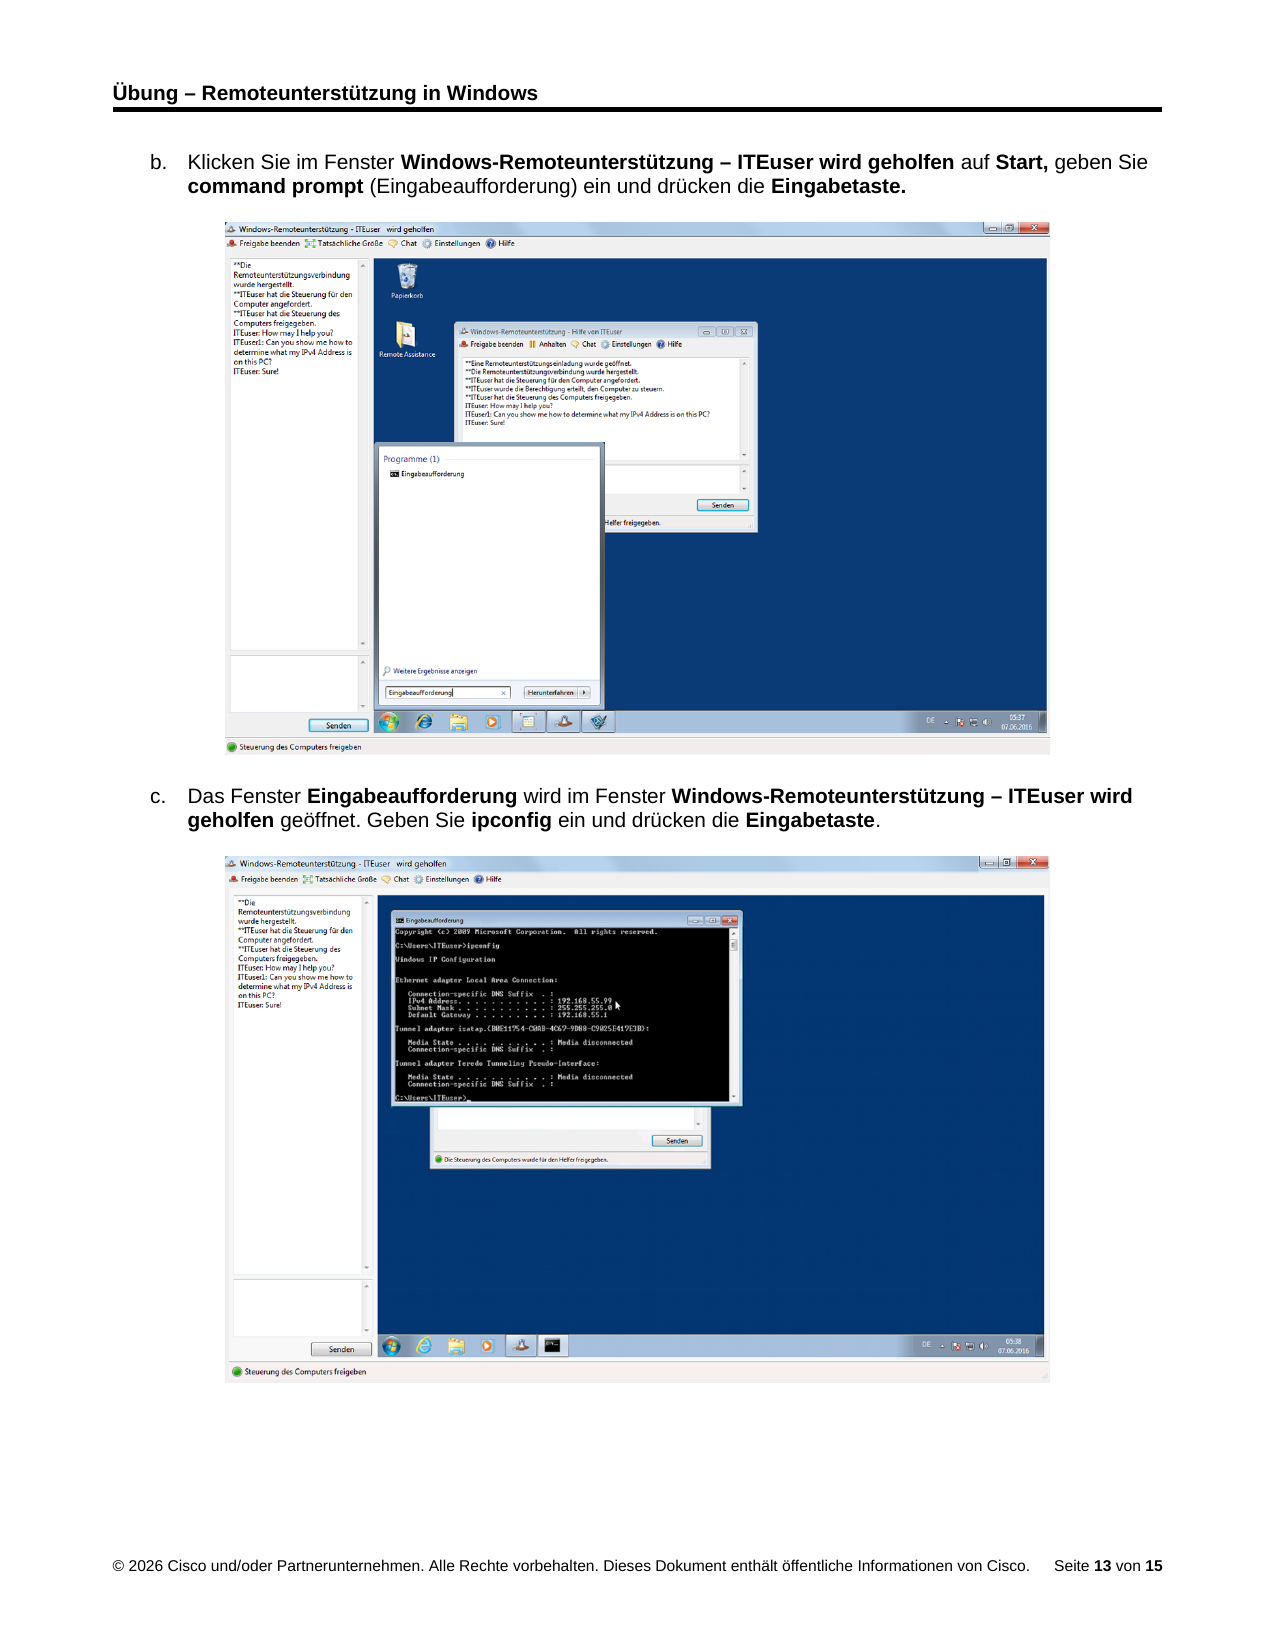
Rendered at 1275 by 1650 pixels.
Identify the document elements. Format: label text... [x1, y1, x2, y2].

text Klicken Sie im Fenster Windows-Remoteunterstützung – ITEuser wird geholfen auf Start, geben Sie command prompt (Eingabeaufforderung) ein und drücken die Eingabetaste. [150, 150, 1162, 198]
picture [225, 856, 1050, 1383]
picture [225, 222, 1050, 755]
text Das Fenster Eingabeaufforderung wird im Fenster Windows-Remoteunterstützung – ITEuser wird geholfen geöffnet. Geben Sie ipconfig ein und drücken die Eingabetaste. [150, 783, 1162, 831]
